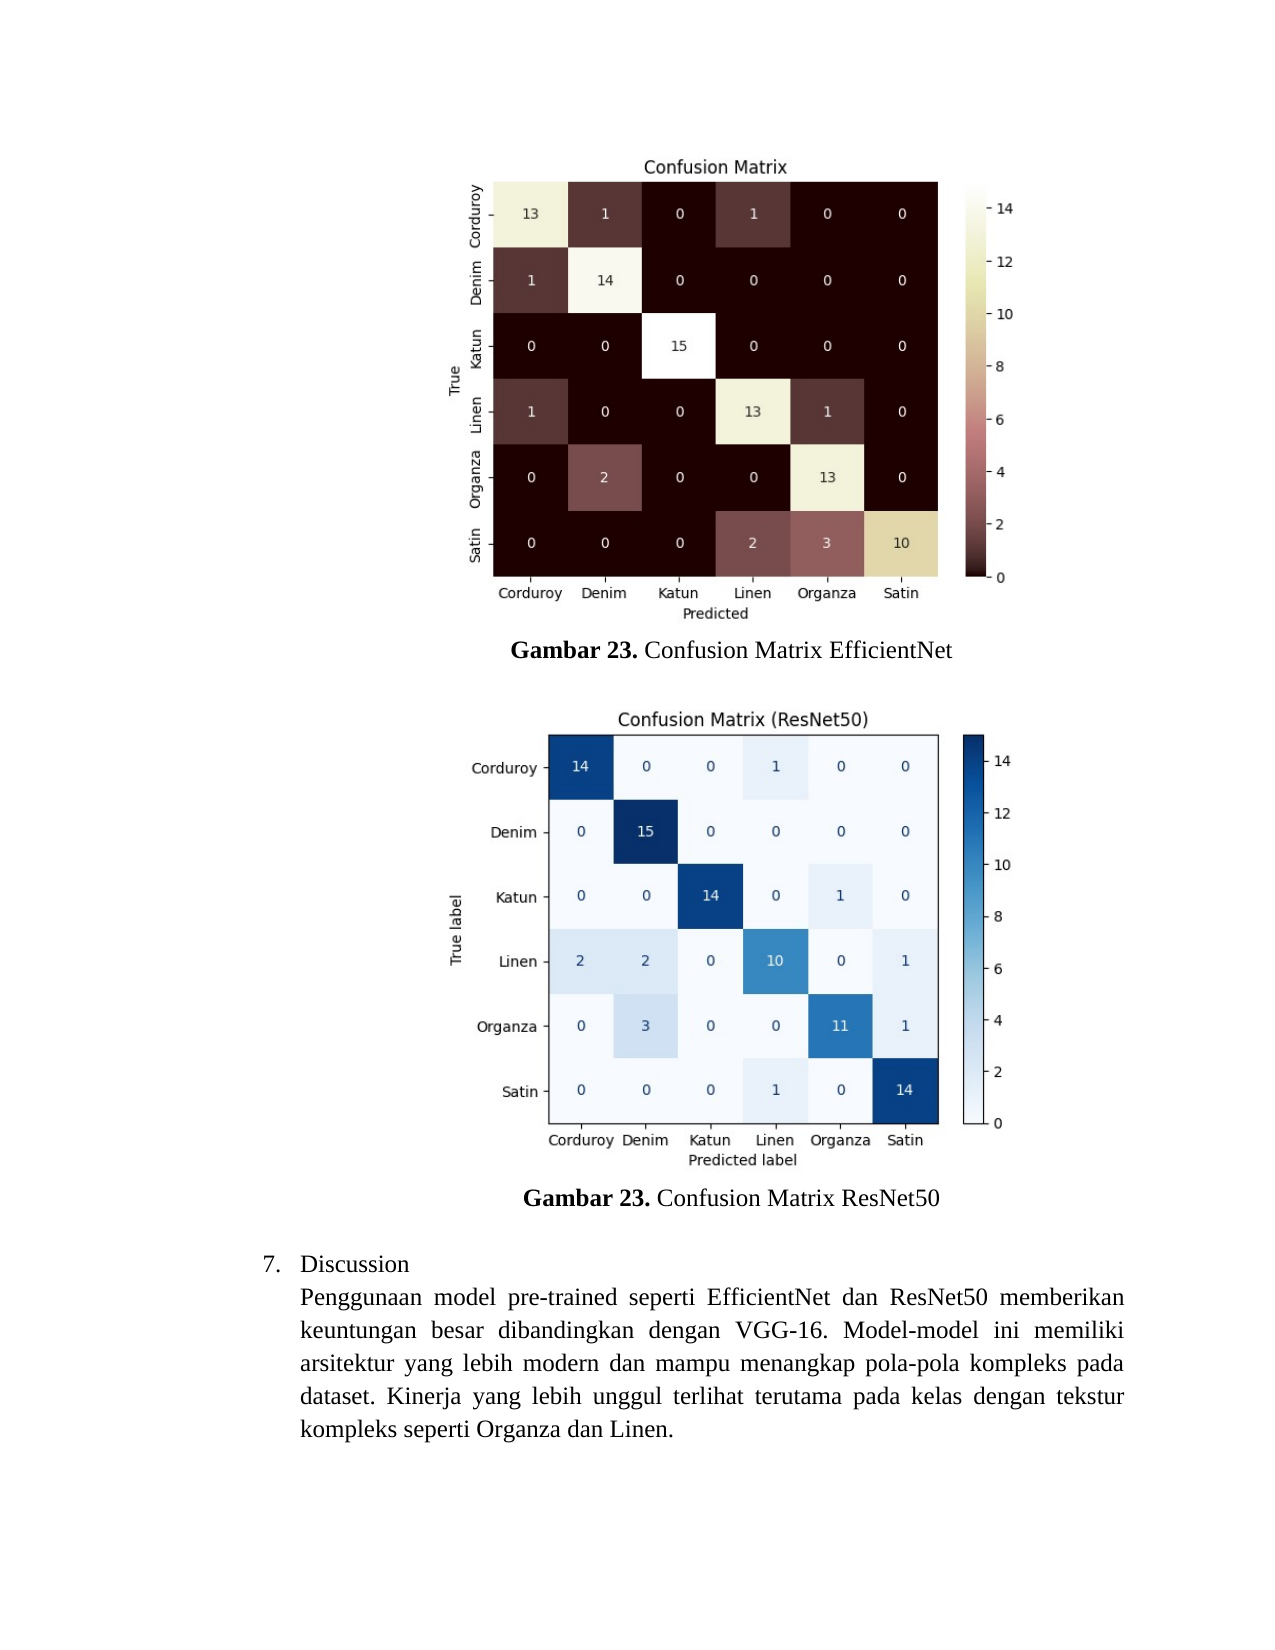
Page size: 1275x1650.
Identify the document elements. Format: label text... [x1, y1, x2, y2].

list Gambar 23. Confusion Matrix EfficientNet [337, 635, 1125, 664]
picture [439, 150, 1024, 631]
list Penggunaan model pre-trained seperti EfficientNet dan ResNet50 memberikan keuntungan besar dibandingkan dengan VGG-16. Model-model ini memiliki arsitektur yang lebih modern dan mampu menangkap pola-pola kompleks pada dataset. Kinerja yang lebih unggul terlihat terutama pada kelas dengan tekstur kompleks seperti Organza dan Linen. [300, 1282, 1125, 1443]
picture [440, 701, 1022, 1179]
list Gambar 23. Confusion Matrix ResNet50 [337, 1183, 1125, 1212]
list Discussion [262, 1249, 1125, 1278]
